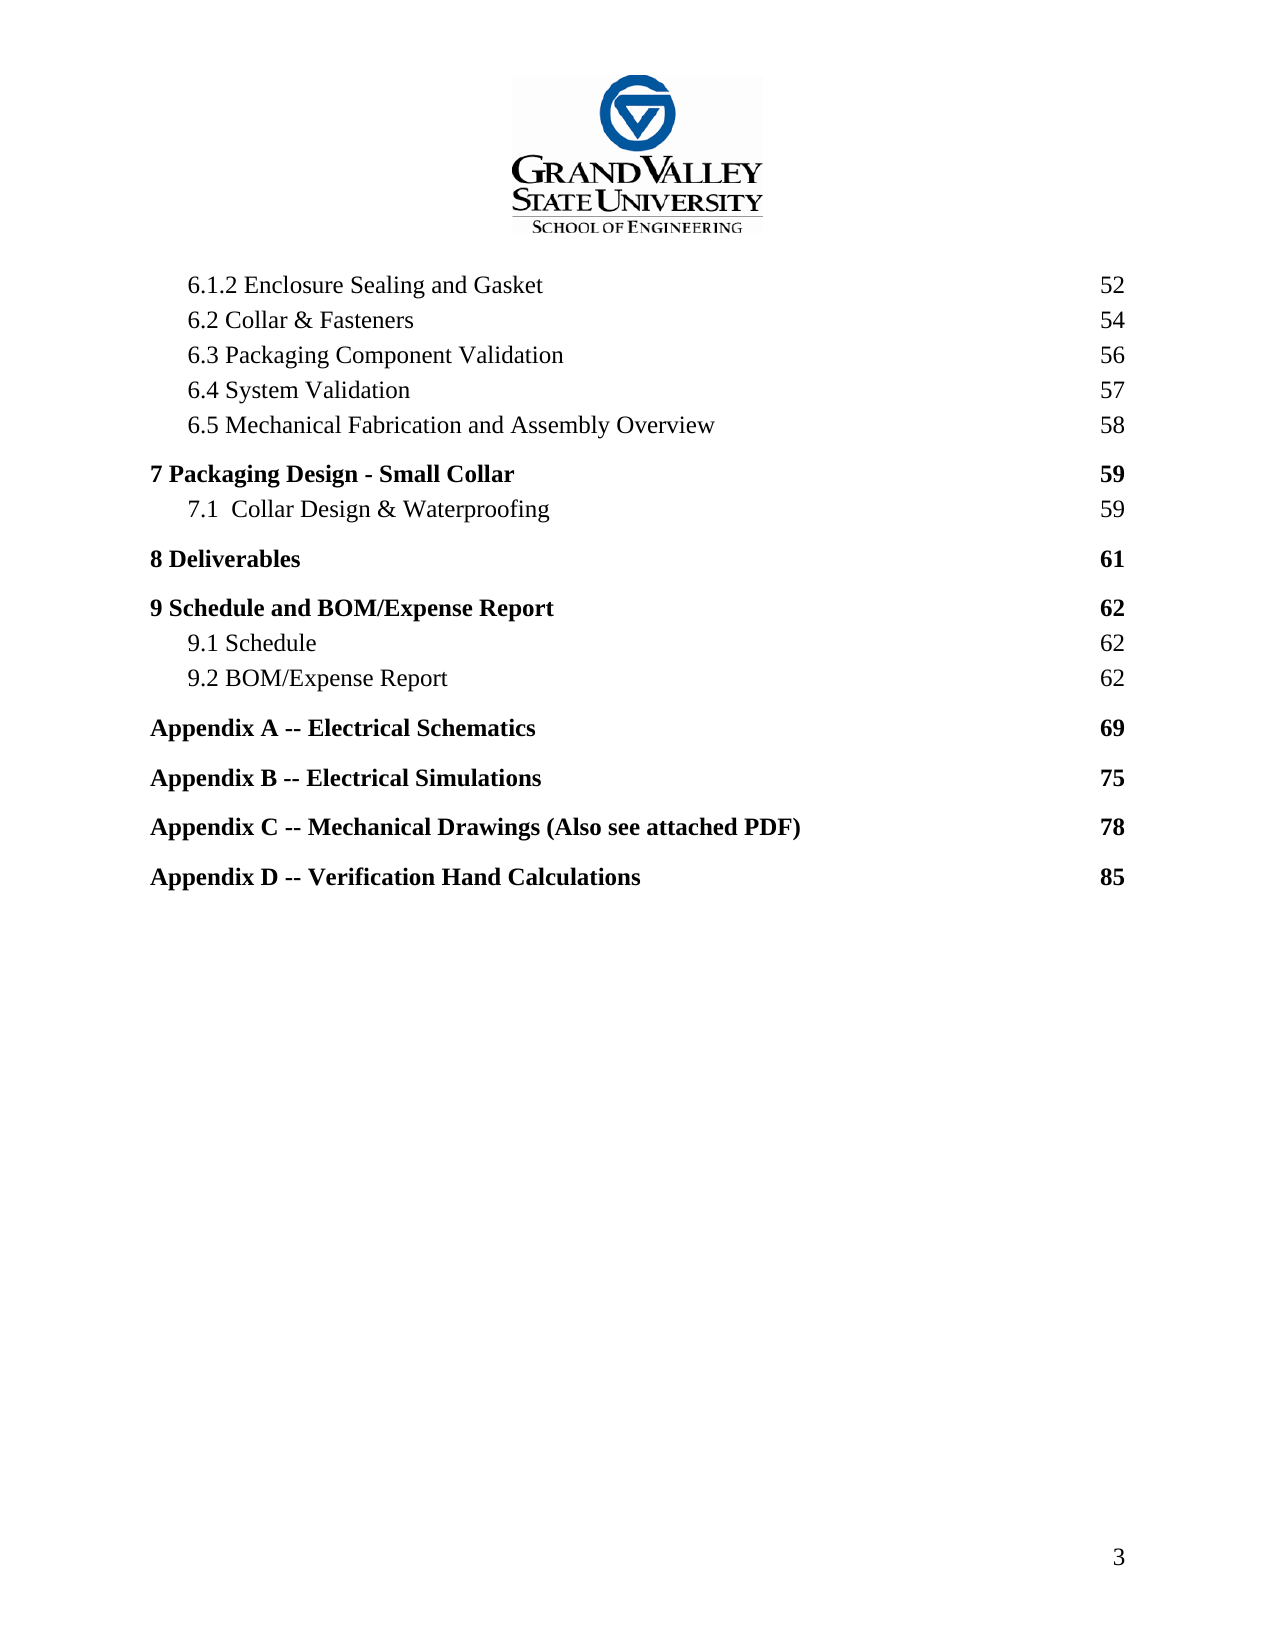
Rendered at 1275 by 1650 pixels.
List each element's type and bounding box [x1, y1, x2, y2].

picture [512, 75, 763, 233]
